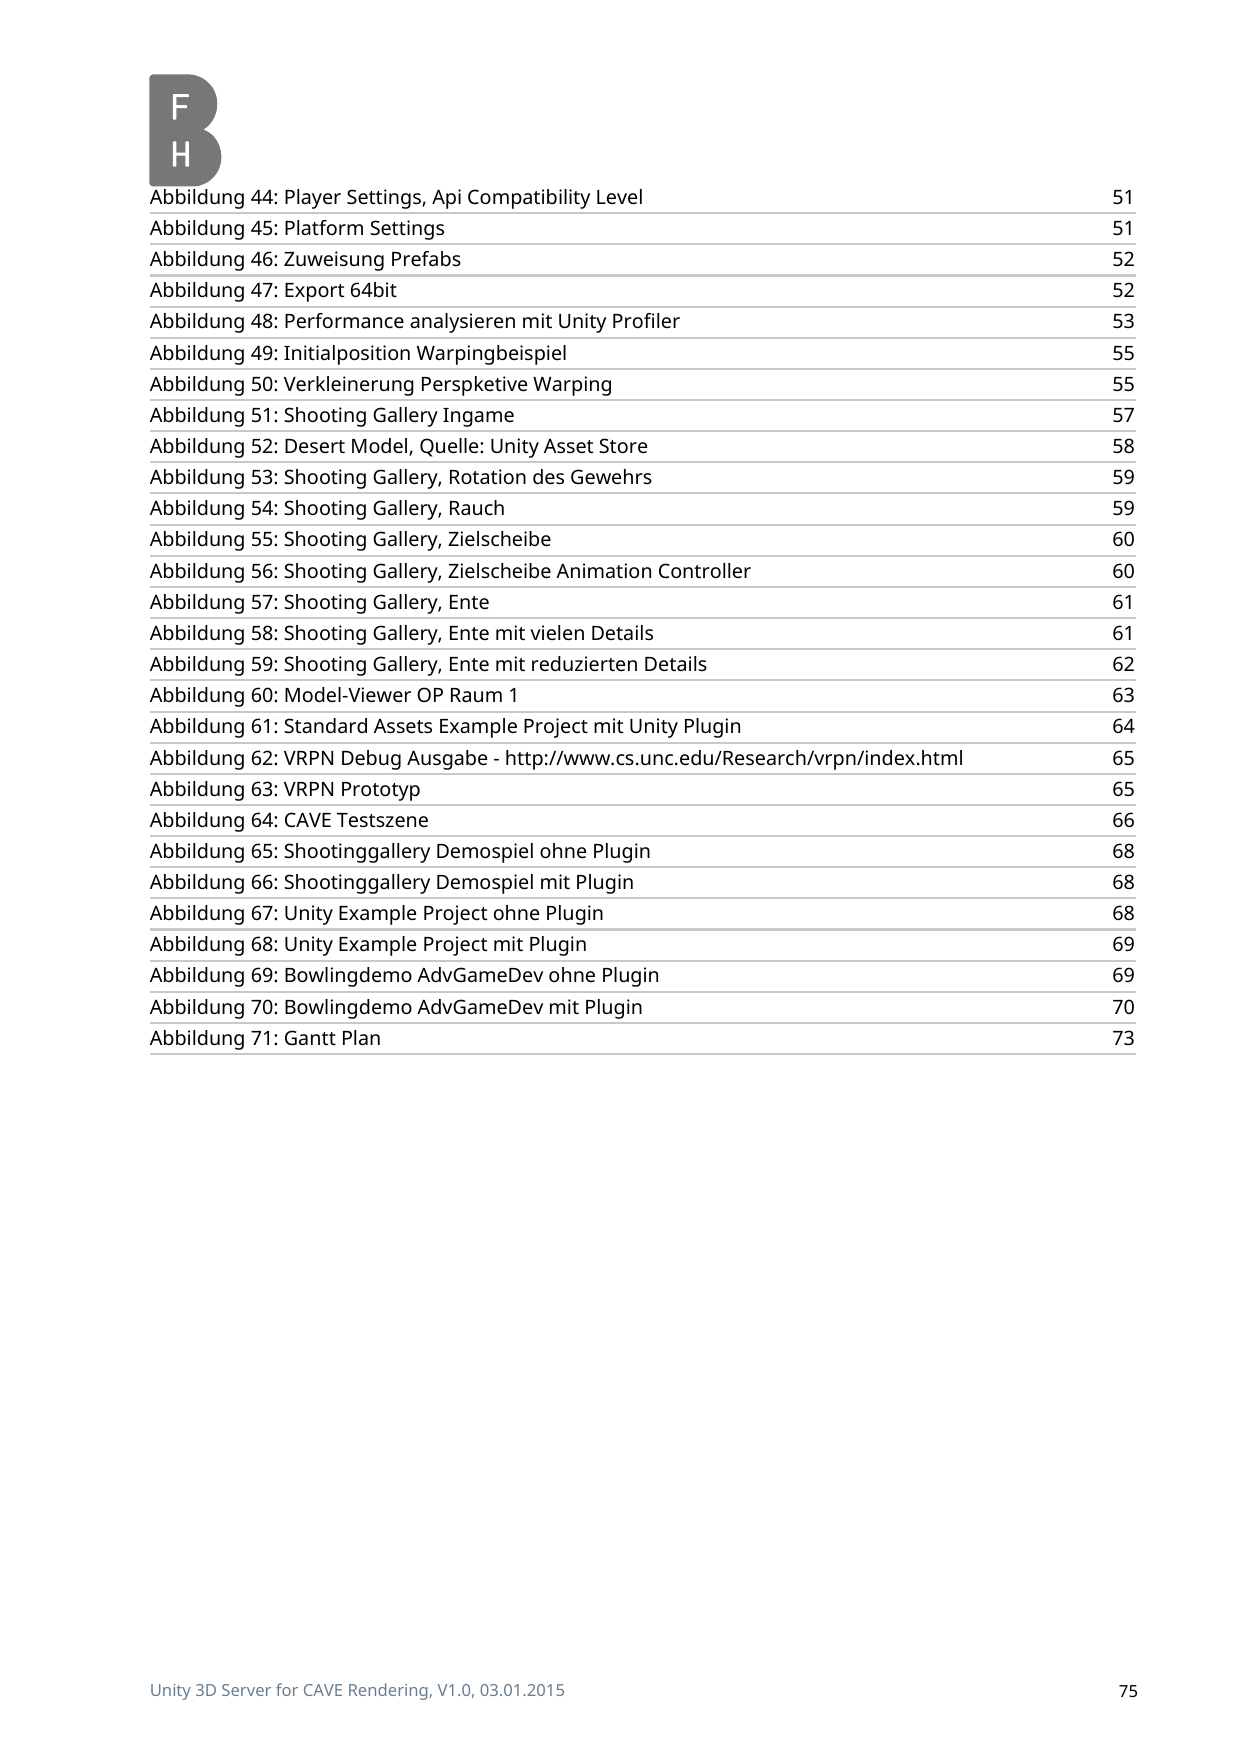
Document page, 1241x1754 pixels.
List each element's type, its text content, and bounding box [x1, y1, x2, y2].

text Abbildung 69: Bowlingdemo AdvGameDev ohne Plugin 69 [149, 962, 1136, 993]
text Abbildung 54: Shooting Gallery, Rauch 59 [149, 494, 1136, 526]
text Abbildung 48: Performance analysieren mit Unity Profiler 53 [149, 308, 1136, 339]
text Abbildung 60: Model-Viewer OP Raum 1 63 [149, 681, 1136, 713]
text Abbildung 59: Shooting Gallery, Ente mit reduzierten Details 62 [149, 650, 1136, 681]
text Abbildung 45: Platform Settings 51 [149, 214, 1136, 245]
text Abbildung 53: Shooting Gallery, Rotation des Gewehrs 59 [149, 463, 1136, 494]
text Abbildung 67: Unity Example Project ohne Plugin 68 [149, 899, 1136, 931]
text Abbildung 49: Initialposition Warpingbeispiel 55 [149, 339, 1136, 370]
text Abbildung 57: Shooting Gallery, Ente 61 [149, 588, 1136, 619]
text Abbildung 47: Export 64bit 52 [149, 277, 1136, 308]
text Abbildung 68: Unity Example Project mit Plugin 69 [149, 931, 1136, 962]
text Abbildung 44: Player Settings, Api Compatibility Level 51 [149, 183, 1136, 214]
text Abbildung 64: CAVE Testszene 66 [149, 806, 1136, 837]
text Abbildung 56: Shooting Gallery, Zielscheibe Animation Controller 60 [149, 557, 1136, 588]
text Abbildung 66: Shootinggallery Demospiel mit Plugin 68 [149, 868, 1136, 899]
text Abbildung 63: VRPN Prototyp 65 [149, 775, 1136, 806]
text Abbildung 71: Gantt Plan 73 [149, 1024, 1136, 1055]
text Abbildung 58: Shooting Gallery, Ente mit vielen Details 61 [149, 619, 1136, 650]
text Abbildung 65: Shootinggallery Demospiel ohne Plugin 68 [149, 837, 1136, 868]
text Abbildung 51: Shooting Gallery Ingame 57 [149, 401, 1136, 432]
text Abbildung 61: Standard Assets Example Project mit Unity Plugin 64 [149, 713, 1136, 744]
text Abbildung 52: Desert Model, Quelle: Unity Asset Store 58 [149, 432, 1136, 463]
text Abbildung 46: Zuweisung Prefabs 52 [149, 245, 1136, 277]
text Abbildung 55: Shooting Gallery, Zielscheibe 60 [149, 526, 1136, 557]
text Abbildung 62: VRPN Debug Ausgabe - http://www.cs.unc.edu/Research/vrpn/index.html 65 [149, 744, 1136, 775]
text Abbildung 50: Verkleinerung Perspketive Warping 55 [149, 370, 1136, 401]
text Abbildung 70: Bowlingdemo AdvGameDev mit Plugin 70 [149, 993, 1136, 1024]
